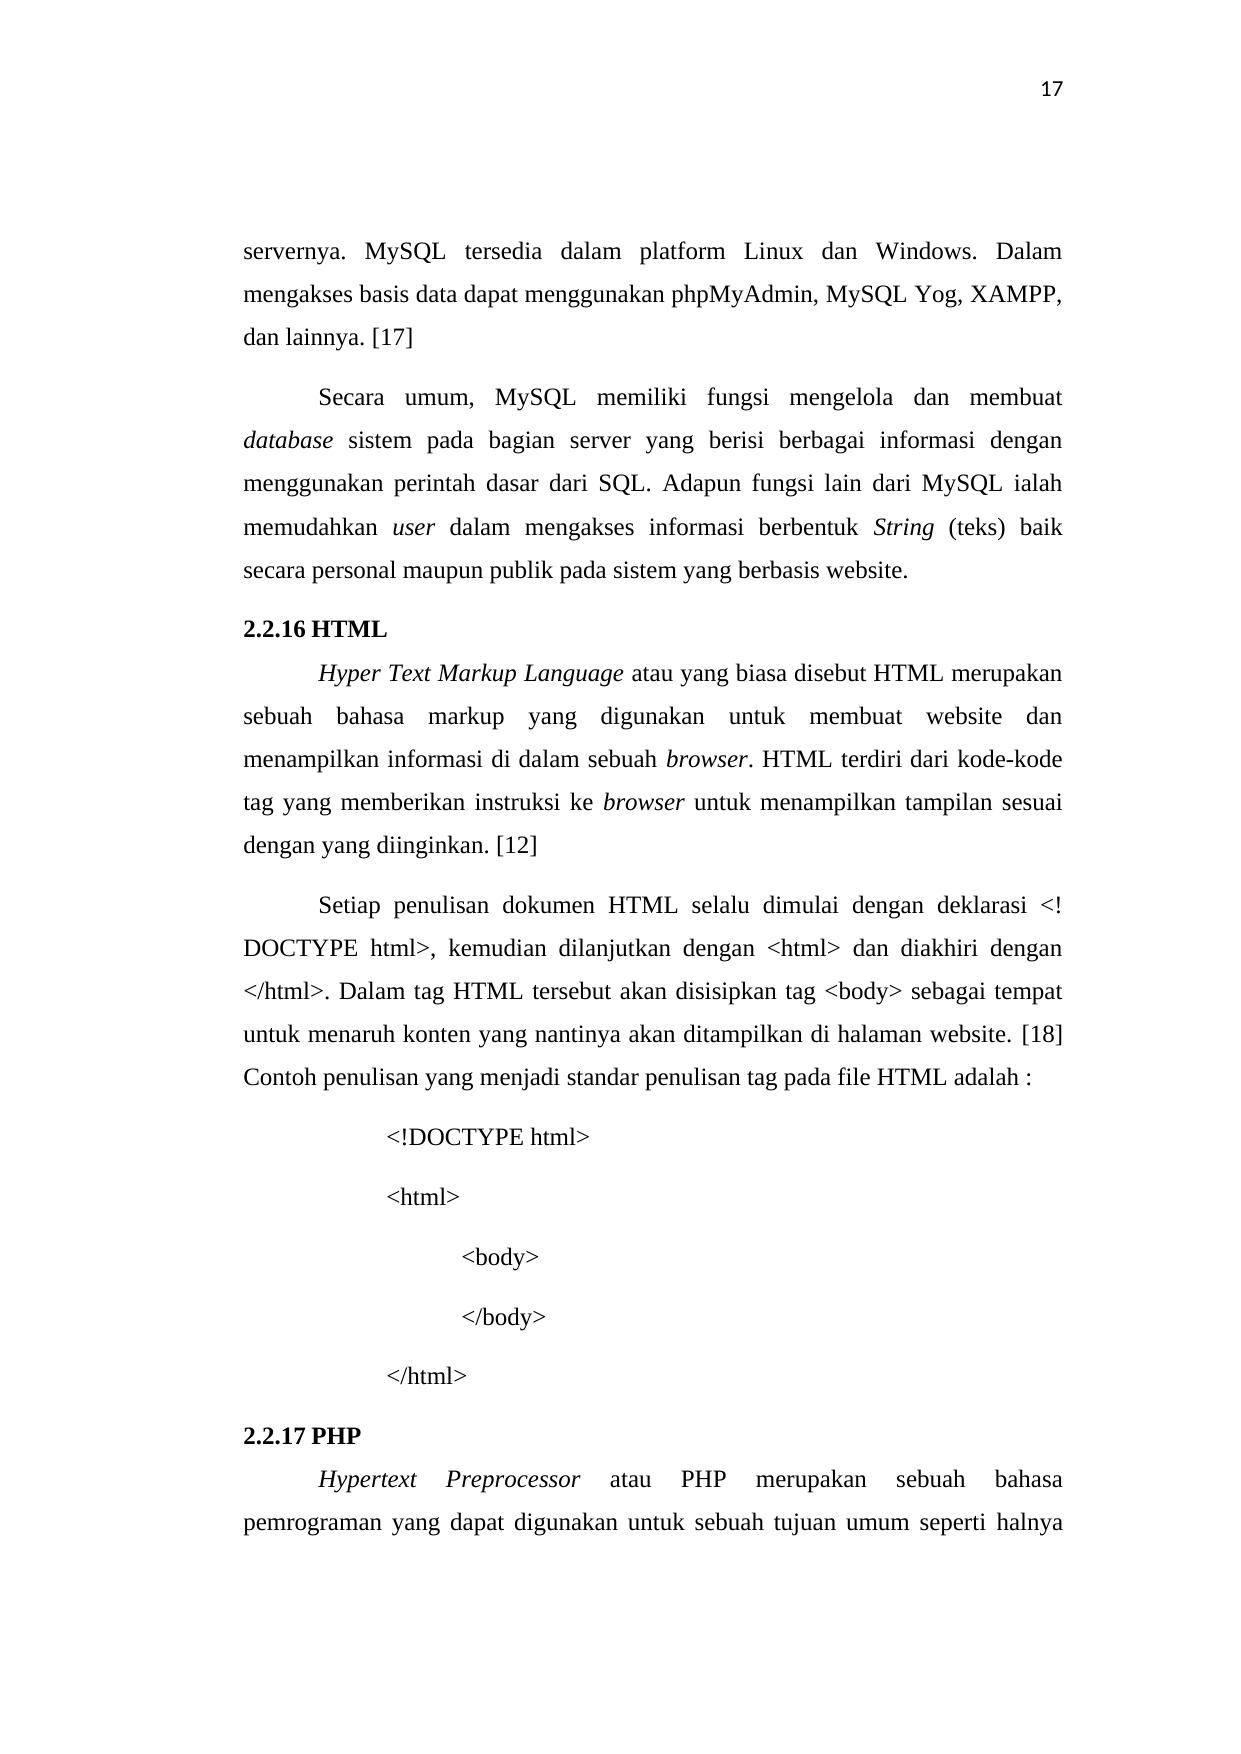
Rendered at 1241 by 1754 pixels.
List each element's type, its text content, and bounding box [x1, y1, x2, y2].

text <!DOCTYPE html> [311, 1122, 1063, 1151]
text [243, 236, 1063, 351]
text Setiap penulisan dokumen HTML selalu dimulai dengan deklarasi <!DOCTYPE html>, kemudian dilanjutkan dengan <html> dan diakhiri dengan </html>. Dalam tag HTML tersebut akan disisipkan tag <body> sebagai tempat untuk menaruh konten yang nantinya akan ditampilkan di halaman website. [18] Contoh penulisan yang menjadi standar penulisan tag pada file HTML adalah : [243, 890, 1063, 1091]
text <html> [311, 1182, 1063, 1211]
text </html> [311, 1361, 1063, 1390]
text Hyper Text Markup Language atau yang biasa disebut HTML merupakan sebuah bahasa markup yang digunakan untuk membuat website dan menampilkan informasi di dalam sebuah browser. HTML terdiri dari kode-kode tag yang memberikan instruksi ke browser untuk menampilkan tampilan sesuai dengan yang diinginkan. [12] [243, 658, 1063, 859]
text </body> [311, 1302, 1063, 1330]
subtitle PHP [243, 1421, 1063, 1450]
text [243, 1464, 1063, 1536]
subtitle HTML [243, 614, 1063, 643]
text <body> [311, 1242, 1063, 1271]
text Secara umum, MySQL memiliki fungsi mengelola dan membuat database sistem pada bagian server yang berisi berbagai informasi dengan menggunakan perintah dasar dari SQL. Adapun fungsi lain dari MySQL ialah memudahkan user dalam mengakses informasi berbentuk String (teks) baik secara personal maupun publik pada sistem yang berbasis website. [243, 382, 1063, 583]
